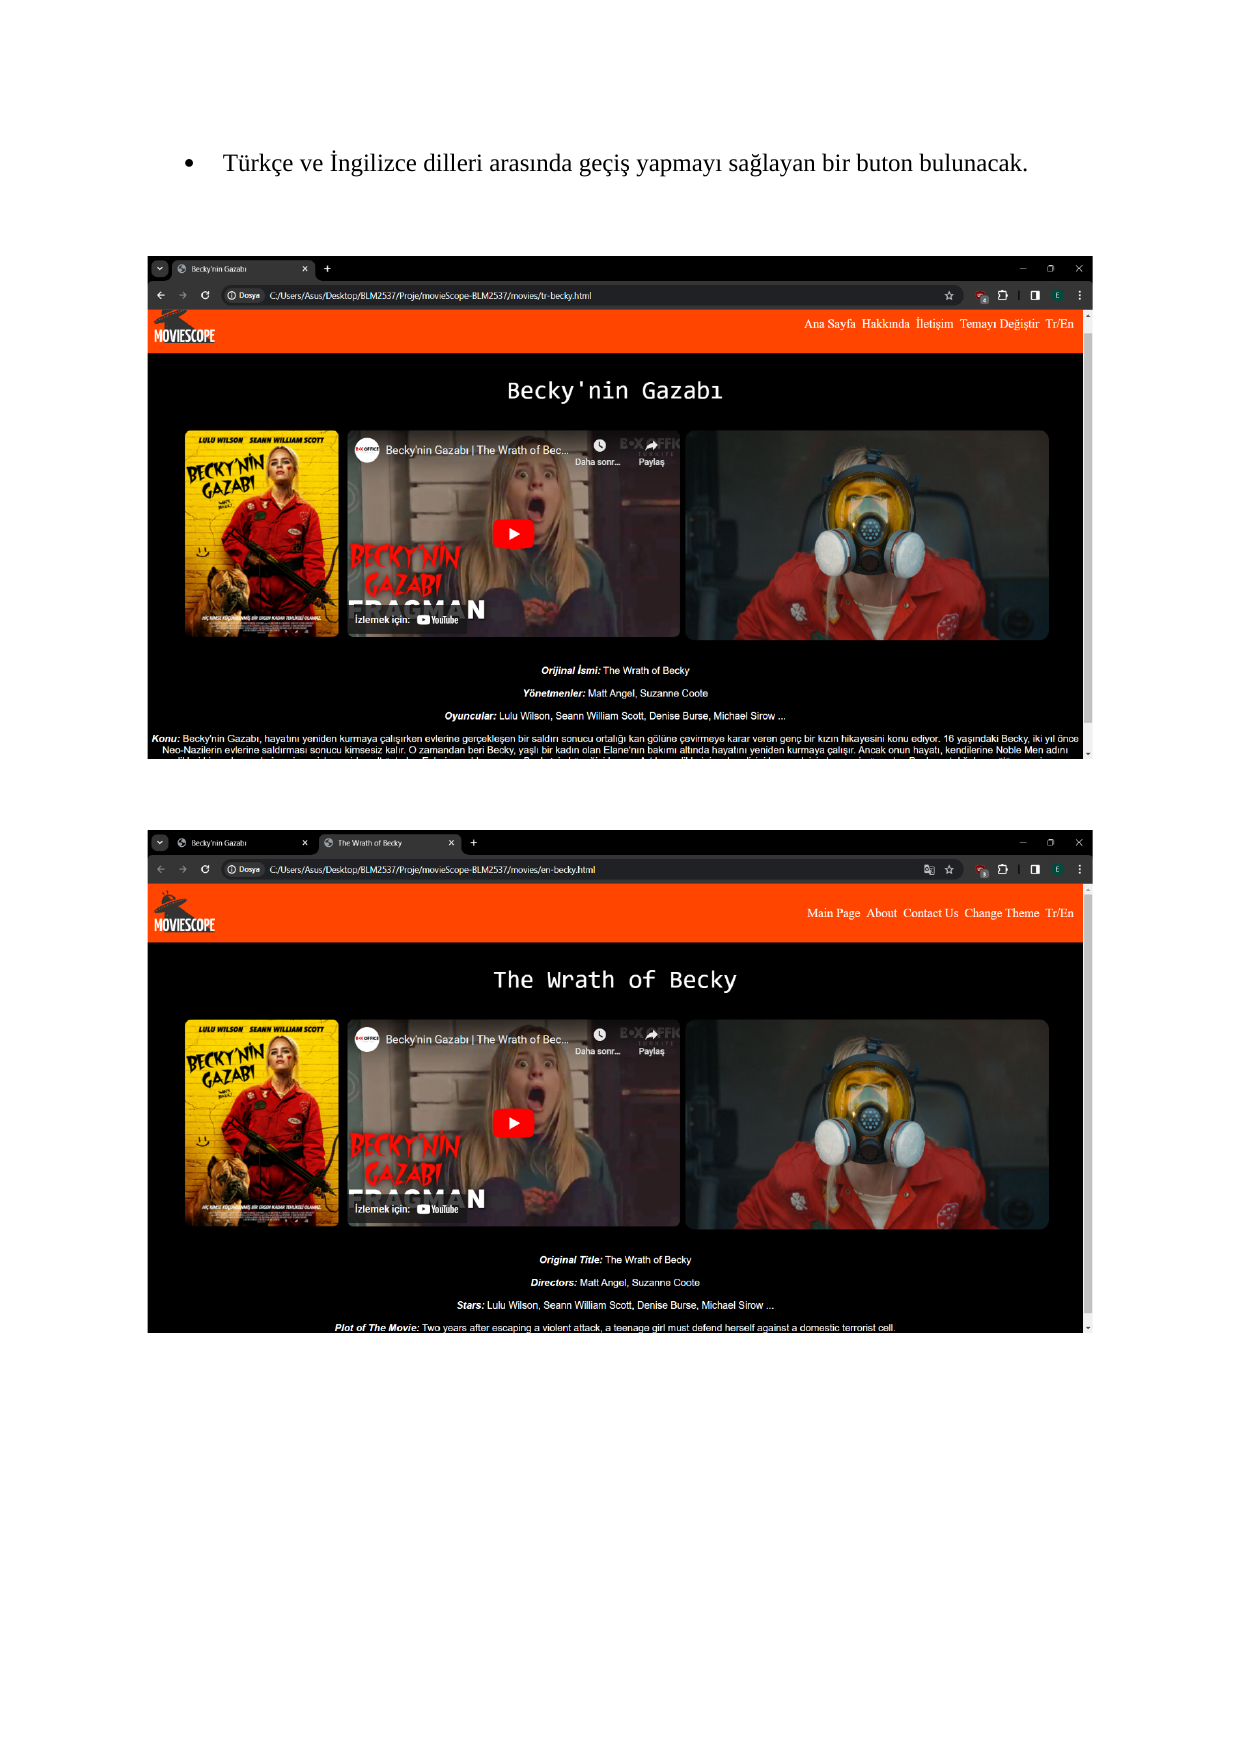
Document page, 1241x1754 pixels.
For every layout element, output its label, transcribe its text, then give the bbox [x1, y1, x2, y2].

picture [147, 830, 1093, 1333]
list Türkçe ve İngilizce dilleri arasında geçiş yapmayı sağlayan bir buton bulunacak. [185, 148, 1093, 176]
picture [147, 256, 1093, 759]
